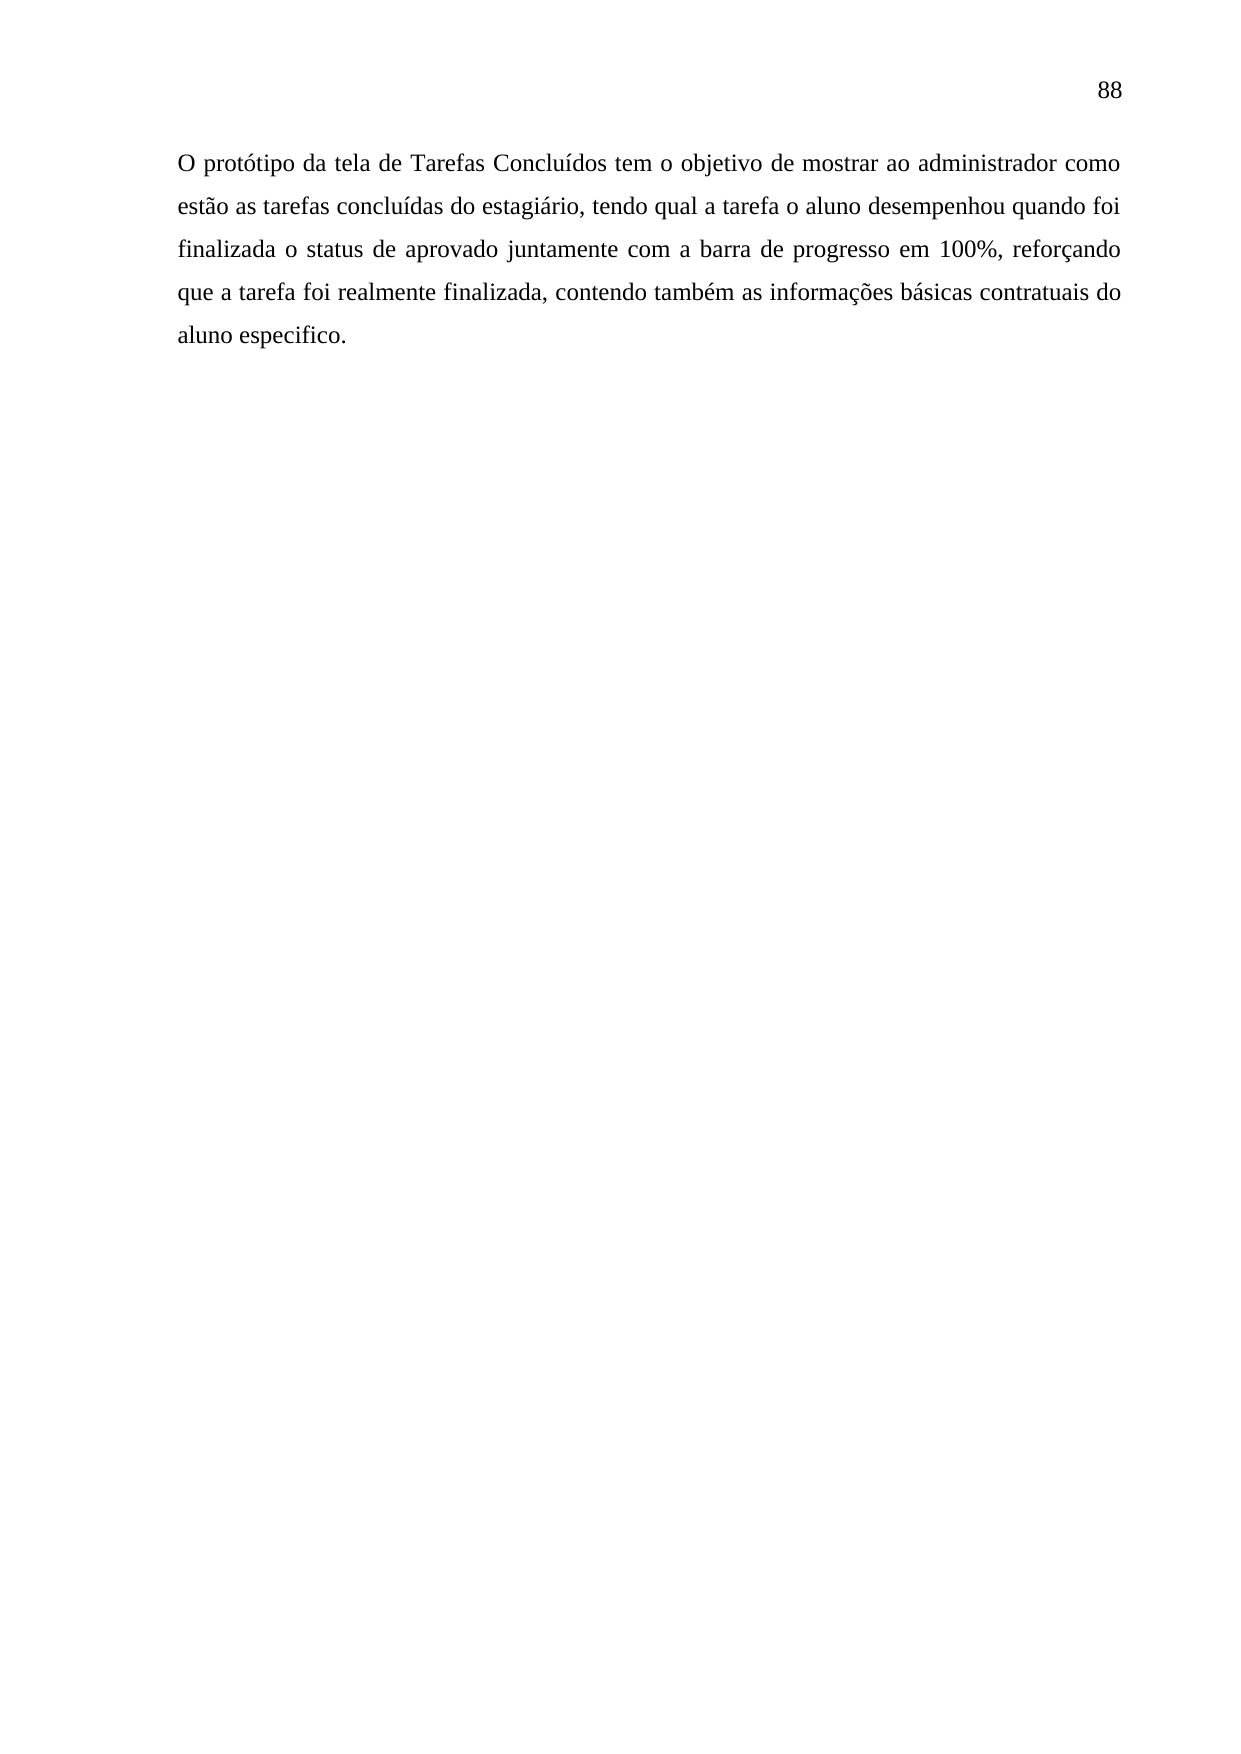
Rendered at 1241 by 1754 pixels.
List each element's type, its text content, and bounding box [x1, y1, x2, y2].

text O protótipo da tela de Tarefas Concluídos tem o objetivo de mostrar ao administrador como estão as tarefas concluídas do estagiário, tendo qual a tarefa o aluno desempenhou quando foi finalizada o status de aprovado juntamente com a barra de progresso em 100%, reforçando que a tarefa foi realmente finalizada, contendo também as informações básicas contratuais do aluno especifico. [177, 148, 1122, 349]
